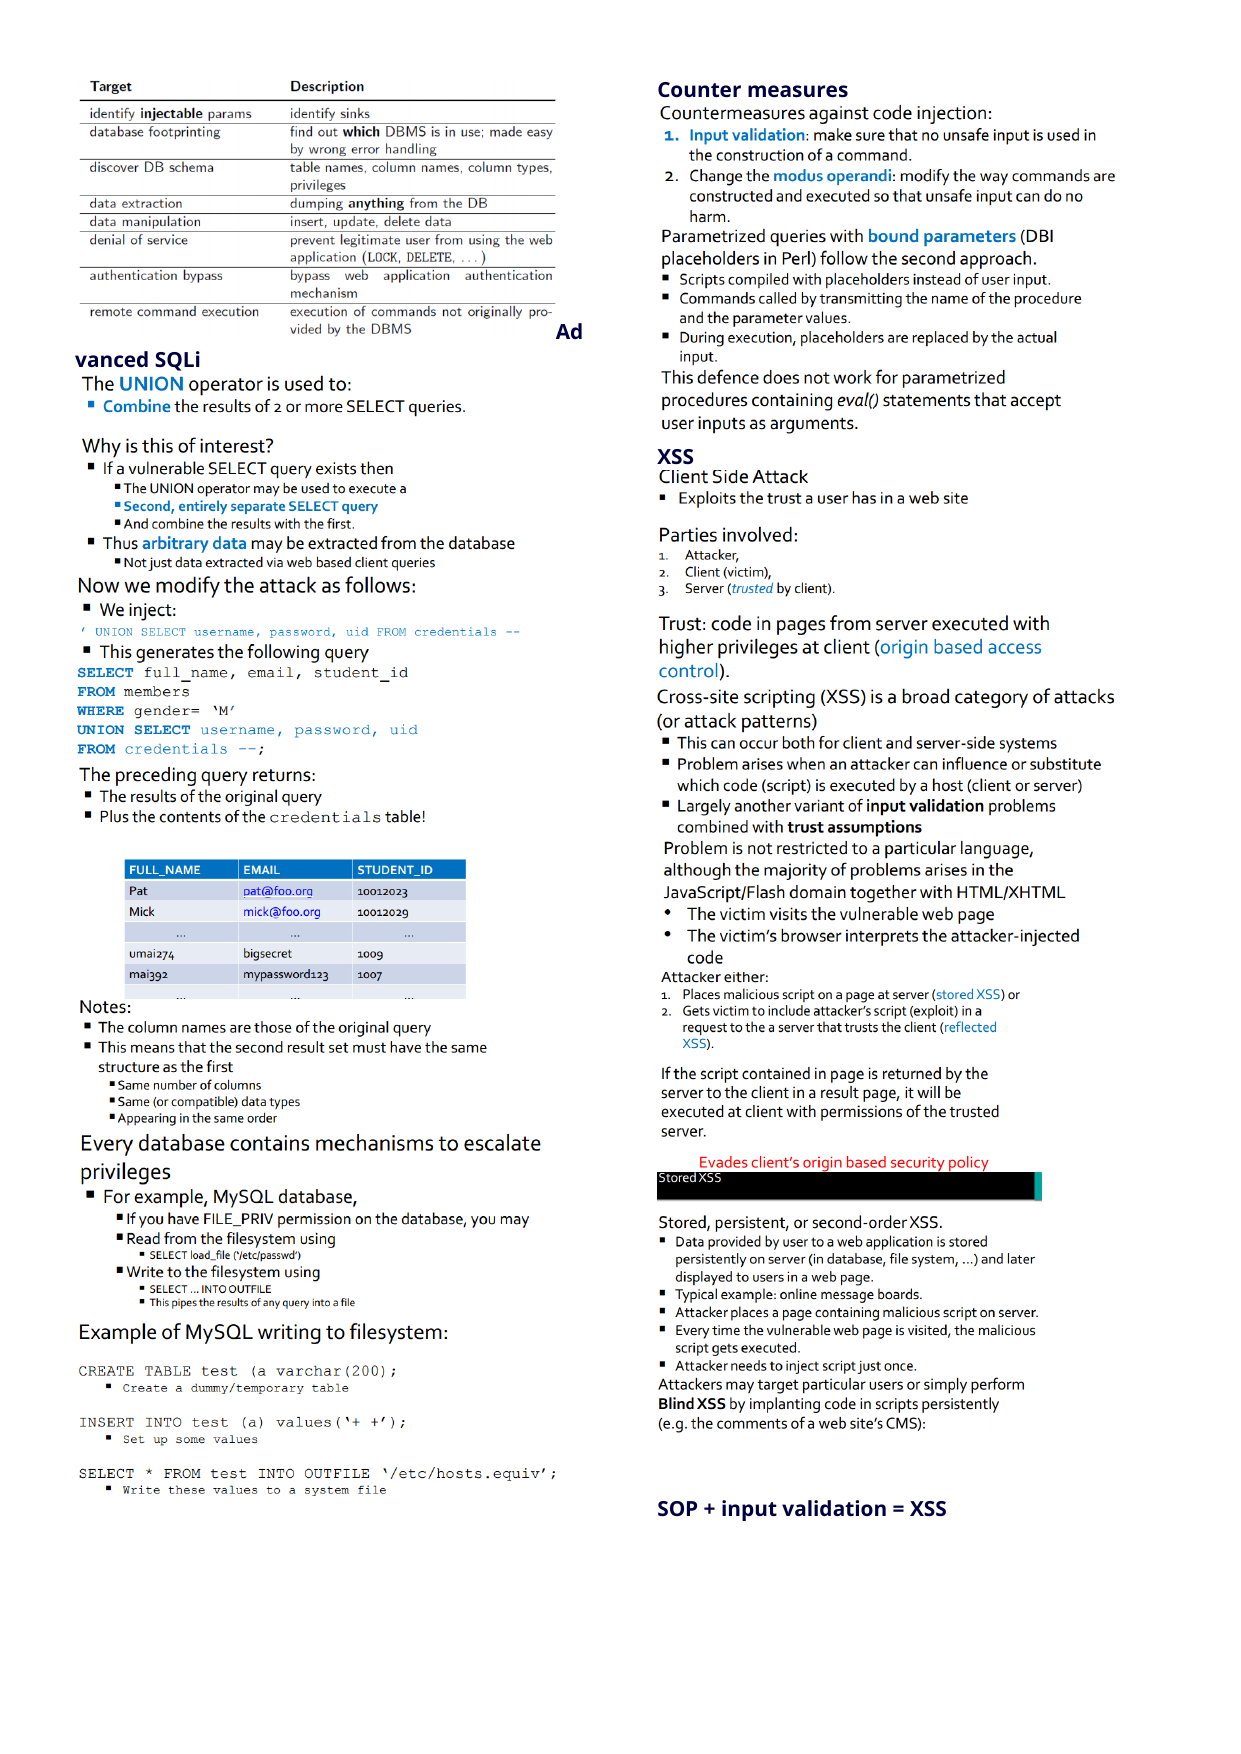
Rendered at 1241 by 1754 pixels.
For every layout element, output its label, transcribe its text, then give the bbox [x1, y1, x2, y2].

text Counter measures [657, 75, 1165, 103]
text XSS [657, 442, 1165, 471]
text SOP + input validation = XSS [657, 1494, 1165, 1523]
text SQL injection Advanced SQLi [75, 75, 583, 374]
